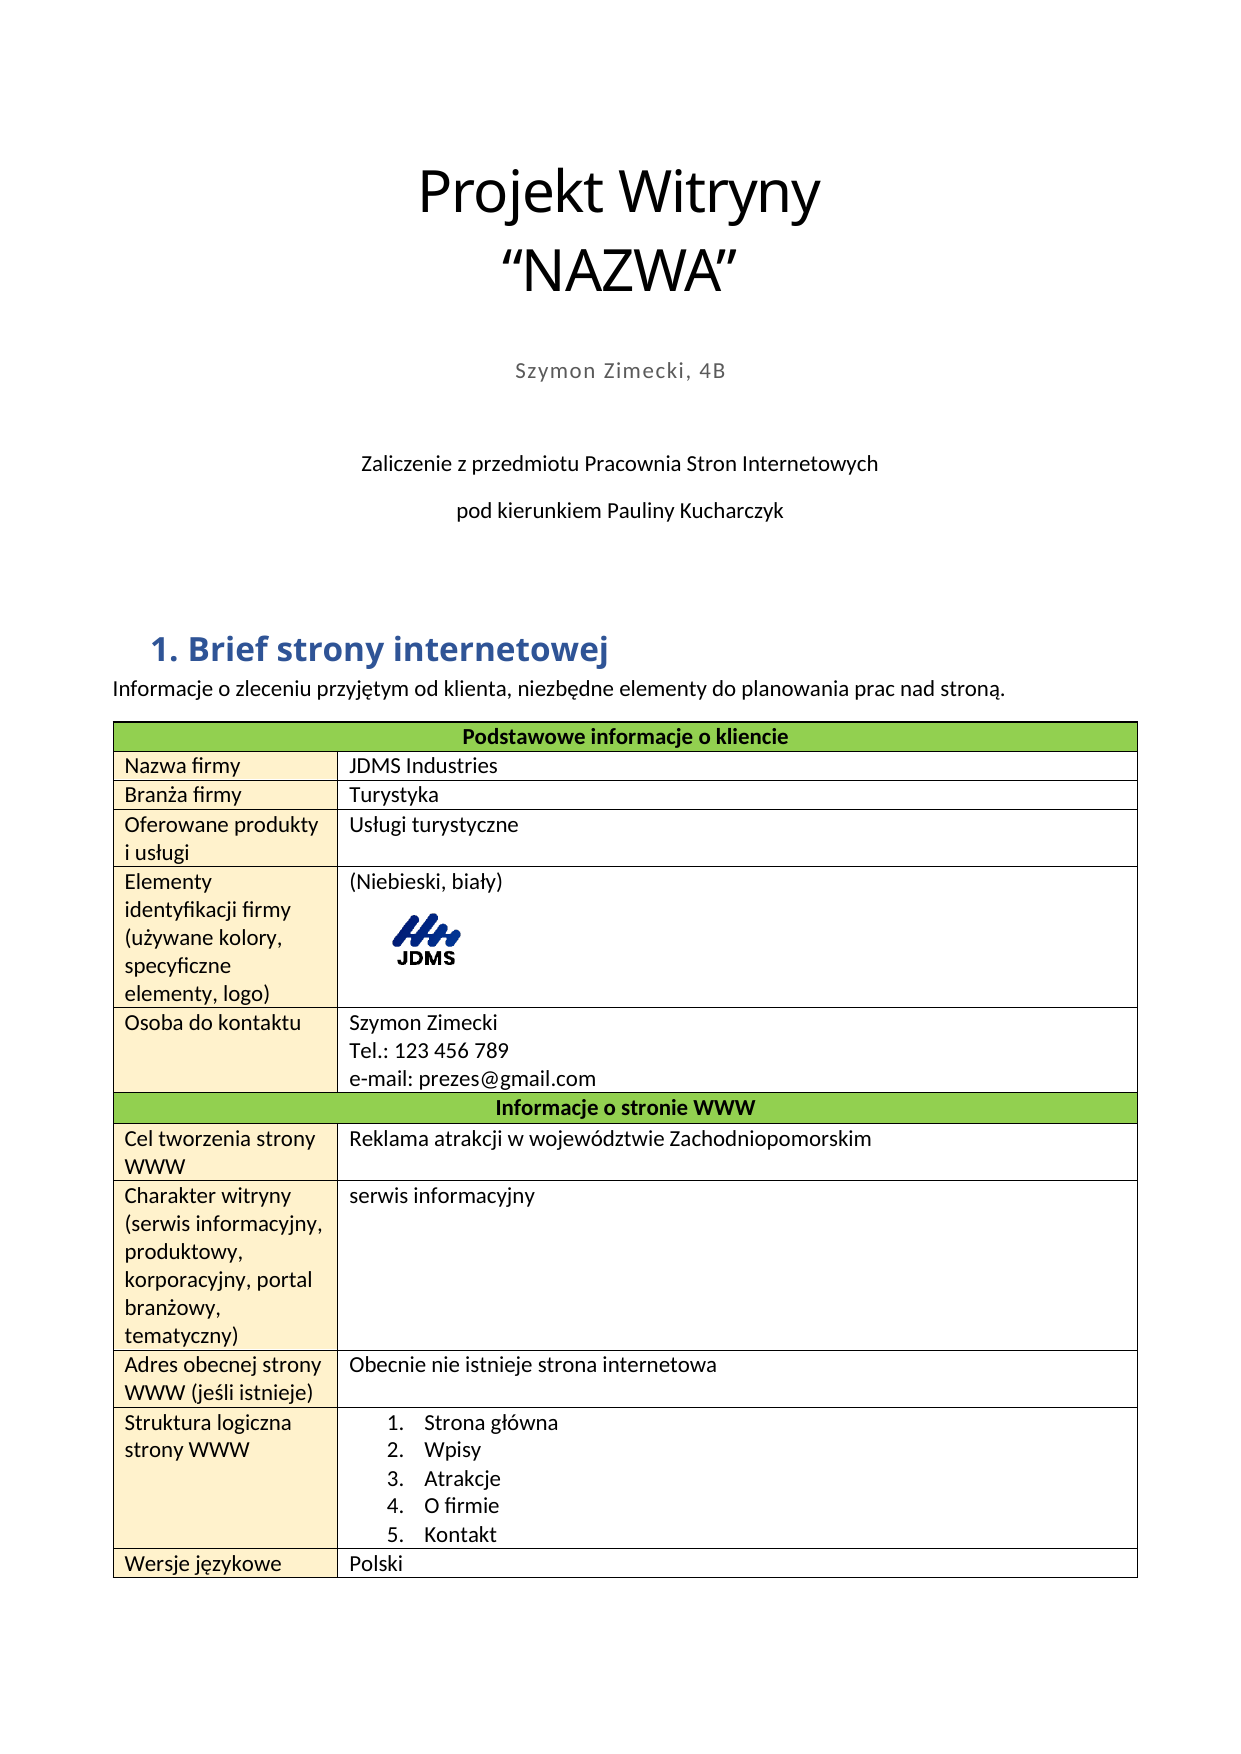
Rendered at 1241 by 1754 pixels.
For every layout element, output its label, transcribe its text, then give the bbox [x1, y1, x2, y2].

text Informacje o zleceniu przyjętym od klienta, niezbędne elementy do planowania prac nad stroną. [112, 674, 1128, 703]
table_cell Polski [338, 1549, 1137, 1577]
table_cell Adres obecnej strony WWW (jeśli istnieje) [114, 1351, 337, 1407]
table_cell Turystyka [338, 781, 1137, 809]
table_cell Strona główna Wpisy Atrakcje O firmie Kontakt [338, 1408, 1137, 1548]
picture [349, 894, 500, 995]
table_header Podstawowe informacje o kliencie [114, 723, 1137, 751]
subtitle Brief strony internetowej [150, 626, 1128, 671]
table_cell Nazwa firmy [114, 752, 337, 779]
table_cell (Niebieski, biały) [338, 867, 1137, 1007]
table_cell Szymon Zimecki Tel.: 123 456 789 e-mail: prezes@gmail.com [338, 1008, 1137, 1092]
table_cell Cel tworzenia strony WWW [114, 1124, 337, 1180]
table_cell Reklama atrakcji w województwie Zachodniopomorskim [338, 1124, 1137, 1180]
text Zaliczenie z przedmiotu Pracownia Stron Internetowych [112, 449, 1128, 478]
table_cell serwis informacyjny [338, 1181, 1137, 1349]
table_cell Struktura logiczna strony WWW [114, 1408, 337, 1548]
table_cell Obecnie nie istnieje strona internetowa [338, 1351, 1137, 1407]
subtitle Szymon Zimecki, 4B [112, 356, 1128, 384]
table_cell Osoba do kontaktu [114, 1008, 337, 1092]
title “NAZWA” [112, 229, 1128, 309]
table_cell Oferowane produkty i usługi [114, 810, 337, 866]
table_cell Branża firmy [114, 781, 337, 809]
table_cell JDMS Industries [338, 752, 1137, 779]
table_cell Charakter witryny (serwis informacyjny, produktowy, korporacyjny, portal branżowy, tematyczny) [114, 1181, 337, 1349]
text pod kierunkiem Pauliny Kucharczyk [112, 496, 1128, 524]
table_cell Wersje językowe [114, 1549, 337, 1577]
title Projekt Witryny [112, 150, 1128, 229]
table_cell Usługi turystyczne [338, 810, 1137, 866]
table_cell Elementy identyfikacji firmy (używane kolory, specyficzne elementy, logo) [114, 867, 337, 1007]
table_cell Informacje o stronie WWW [114, 1093, 1137, 1123]
